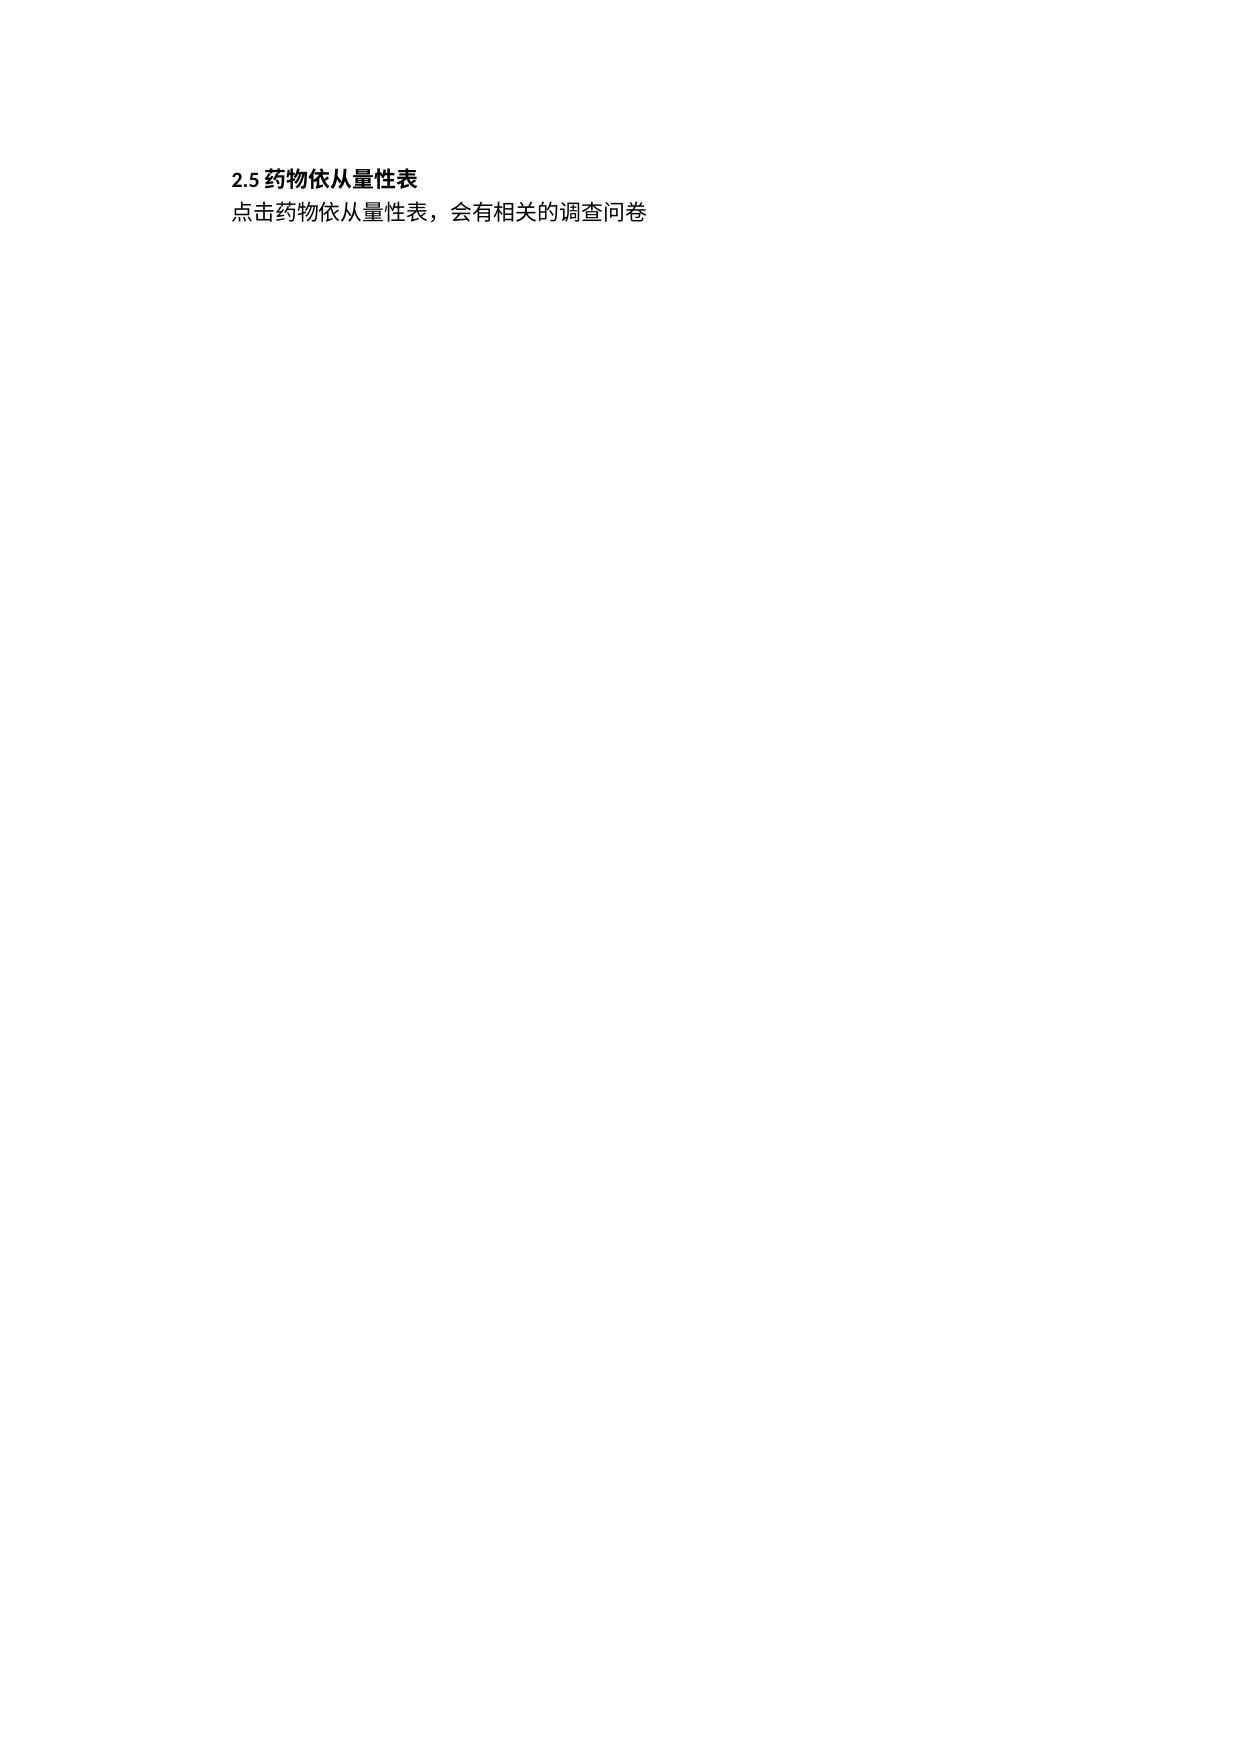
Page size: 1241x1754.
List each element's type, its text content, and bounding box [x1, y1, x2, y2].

text 2.5 药物依从量性表 [187, 162, 1053, 194]
text 点击药物依从量性表，会有相关的调查问卷 [187, 194, 1053, 227]
